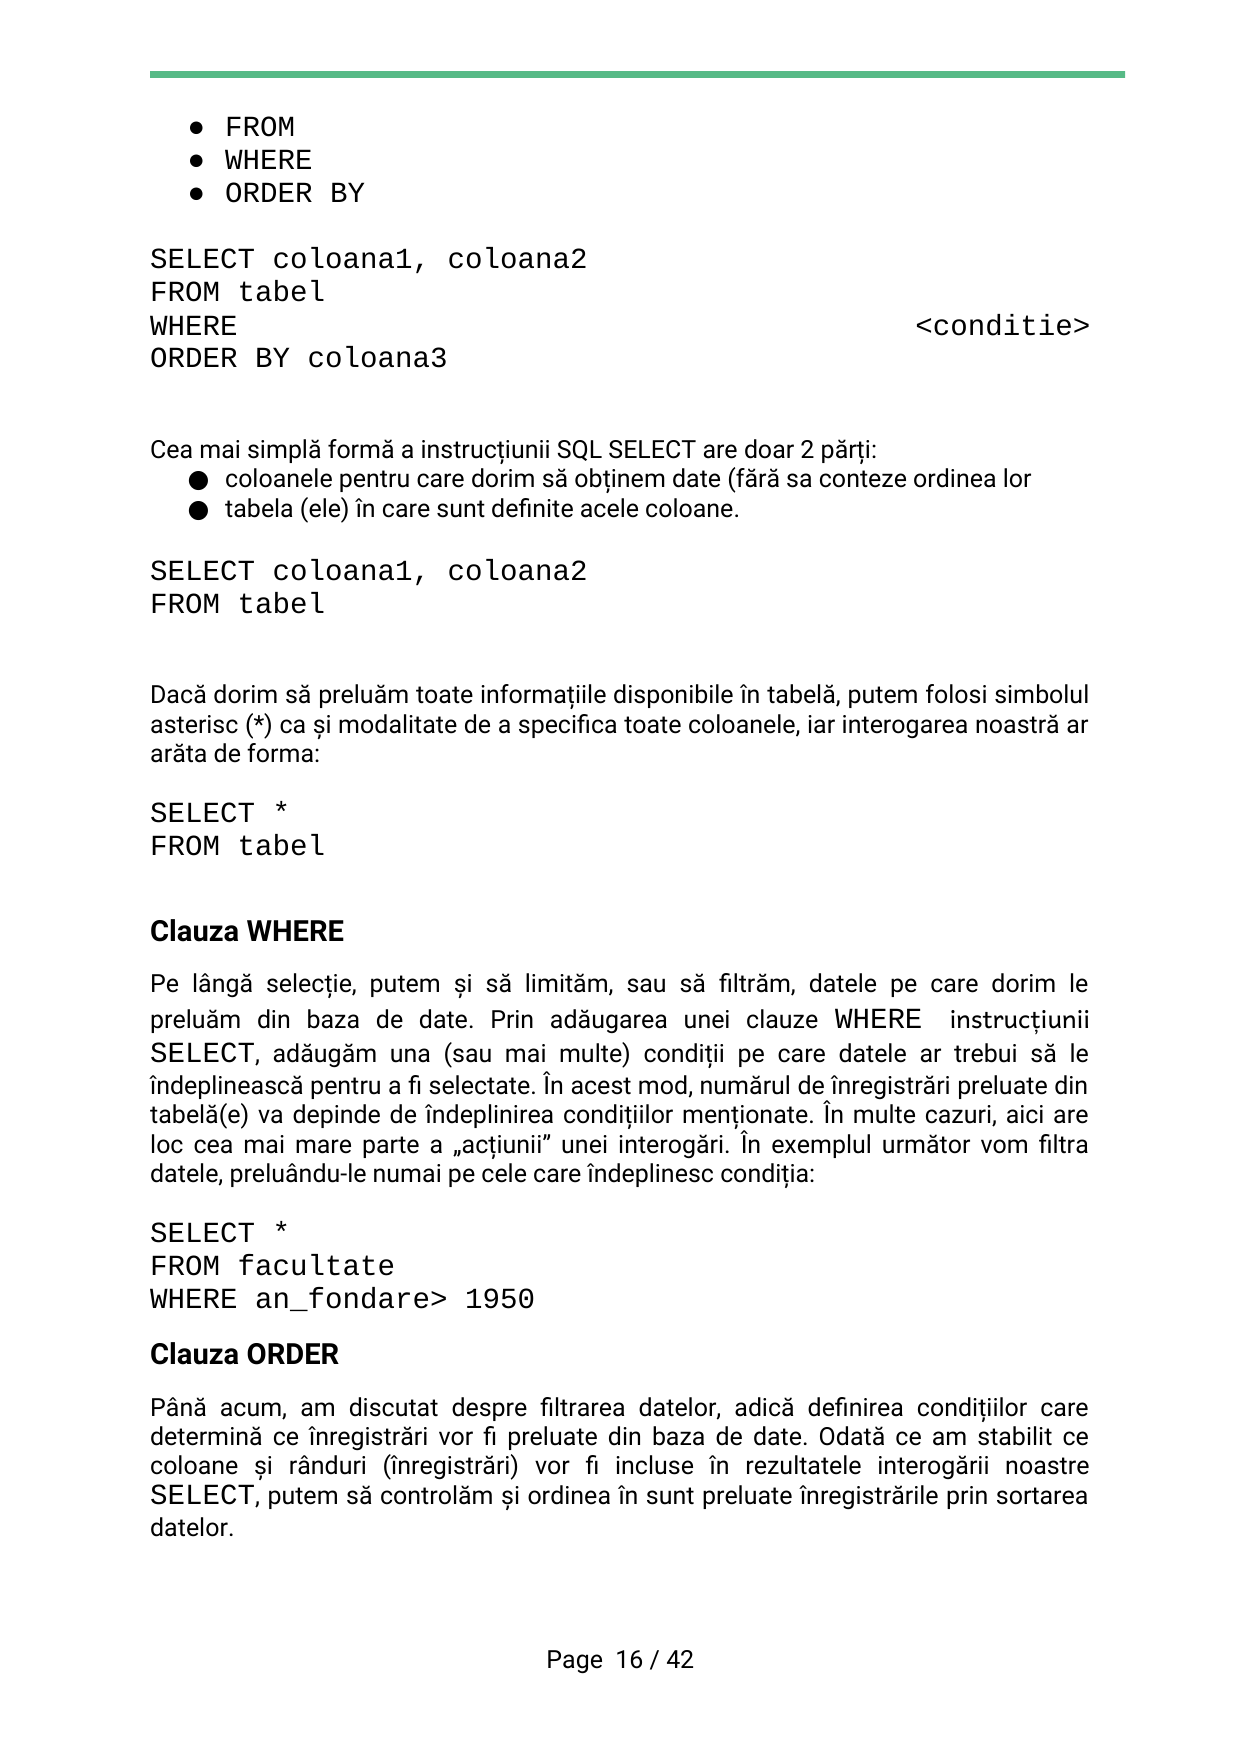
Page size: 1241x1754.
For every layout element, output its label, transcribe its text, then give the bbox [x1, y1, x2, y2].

text Clauza WHERE [150, 914, 1090, 948]
text FROM tabel [150, 278, 1090, 311]
text Clauza ORDER [150, 1338, 1090, 1372]
text FROM tabel [150, 589, 1090, 622]
text SELECT * [150, 798, 1090, 831]
text FROM tabel [150, 831, 1090, 864]
text WHERE an_fondare> 1950 [150, 1284, 1090, 1317]
text Cea mai simplă formă a instrucțiunii SQL SELECT are doar 2 părți: [150, 435, 1090, 464]
picture [150, 71, 1125, 78]
text Dacă dorim să preluăm toate informațiile disponibile în tabelă, putem folosi simbolul asterisc (*) ca și modalitate de a specifica toate coloanele, iar interogarea noastră ar arăta de forma: [150, 681, 1090, 768]
list FROM [187, 112, 1090, 146]
text SELECT coloana1, coloana2 [150, 556, 1090, 589]
list tabela (ele) în care sunt definite acele coloane. [187, 494, 1090, 523]
list WHERE [187, 146, 1090, 178]
list ORDER BY [187, 178, 1090, 212]
text WHERE <conditie> ORDER BY coloana3 [150, 311, 1090, 377]
text Până acum, am discutat despre filtrarea datelor, adică definirea condițiilor care determină ce înregistrări vor fi preluate din baza de date. Odată ce am stabilit ce coloane și rânduri (înregistrări) vor fi incluse în rezultatele interogării noastre SELECT, putem să controlăm și ordinea în sunt preluate înregistrările prin sortarea datelor. [150, 1393, 1090, 1543]
text SELECT * [150, 1218, 1090, 1251]
text SELECT coloana1, coloana2 [150, 244, 1090, 278]
text FROM facultate [150, 1251, 1090, 1284]
list coloanele pentru care dorim să obținem date (fără sa conteze ordinea lor [187, 464, 1090, 494]
text Pe lângă selecție, putem și să limităm, sau să filtrăm, datele pe care dorim le preluăm din baza de date. Prin adăugarea unei clauze WHERE instrucțiunii SELECT, adăugăm una (sau mai multe) condiții pe care datele ar trebui să le îndeplinească pentru a fi selectate. În acest mod, numărul de înregistrări preluate din tabelă(e) va depinde de îndeplinirea condițiilor menționate. În multe cazuri, aici are loc cea mai mare parte a „acțiunii” unei interogări. În exemplul următor vom filtra datele, preluându-le numai pe cele care îndeplinesc condiția: [150, 969, 1090, 1188]
